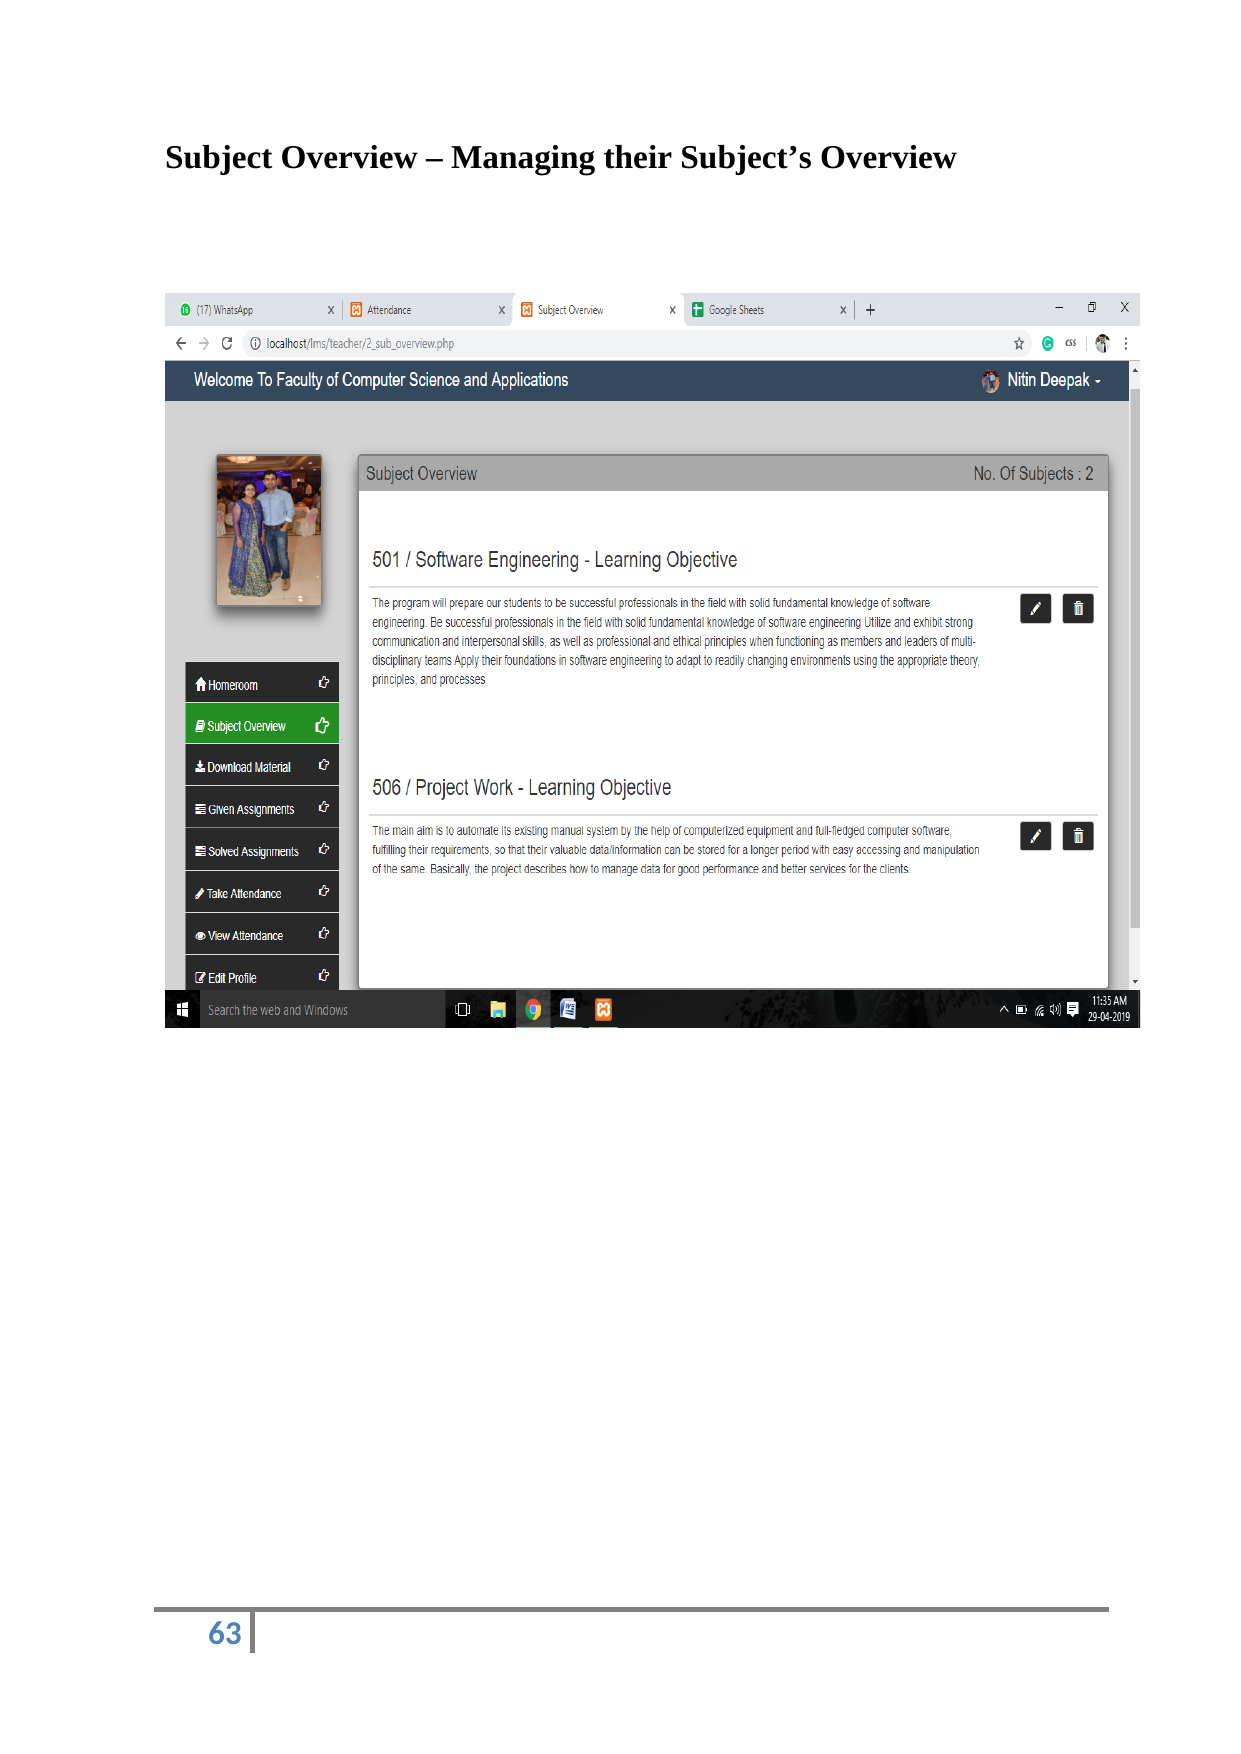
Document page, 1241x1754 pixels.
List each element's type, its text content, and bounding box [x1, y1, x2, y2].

picture [165, 293, 1141, 1028]
text Subject Overview – Managing their Subject’s Overview [165, 137, 1120, 175]
